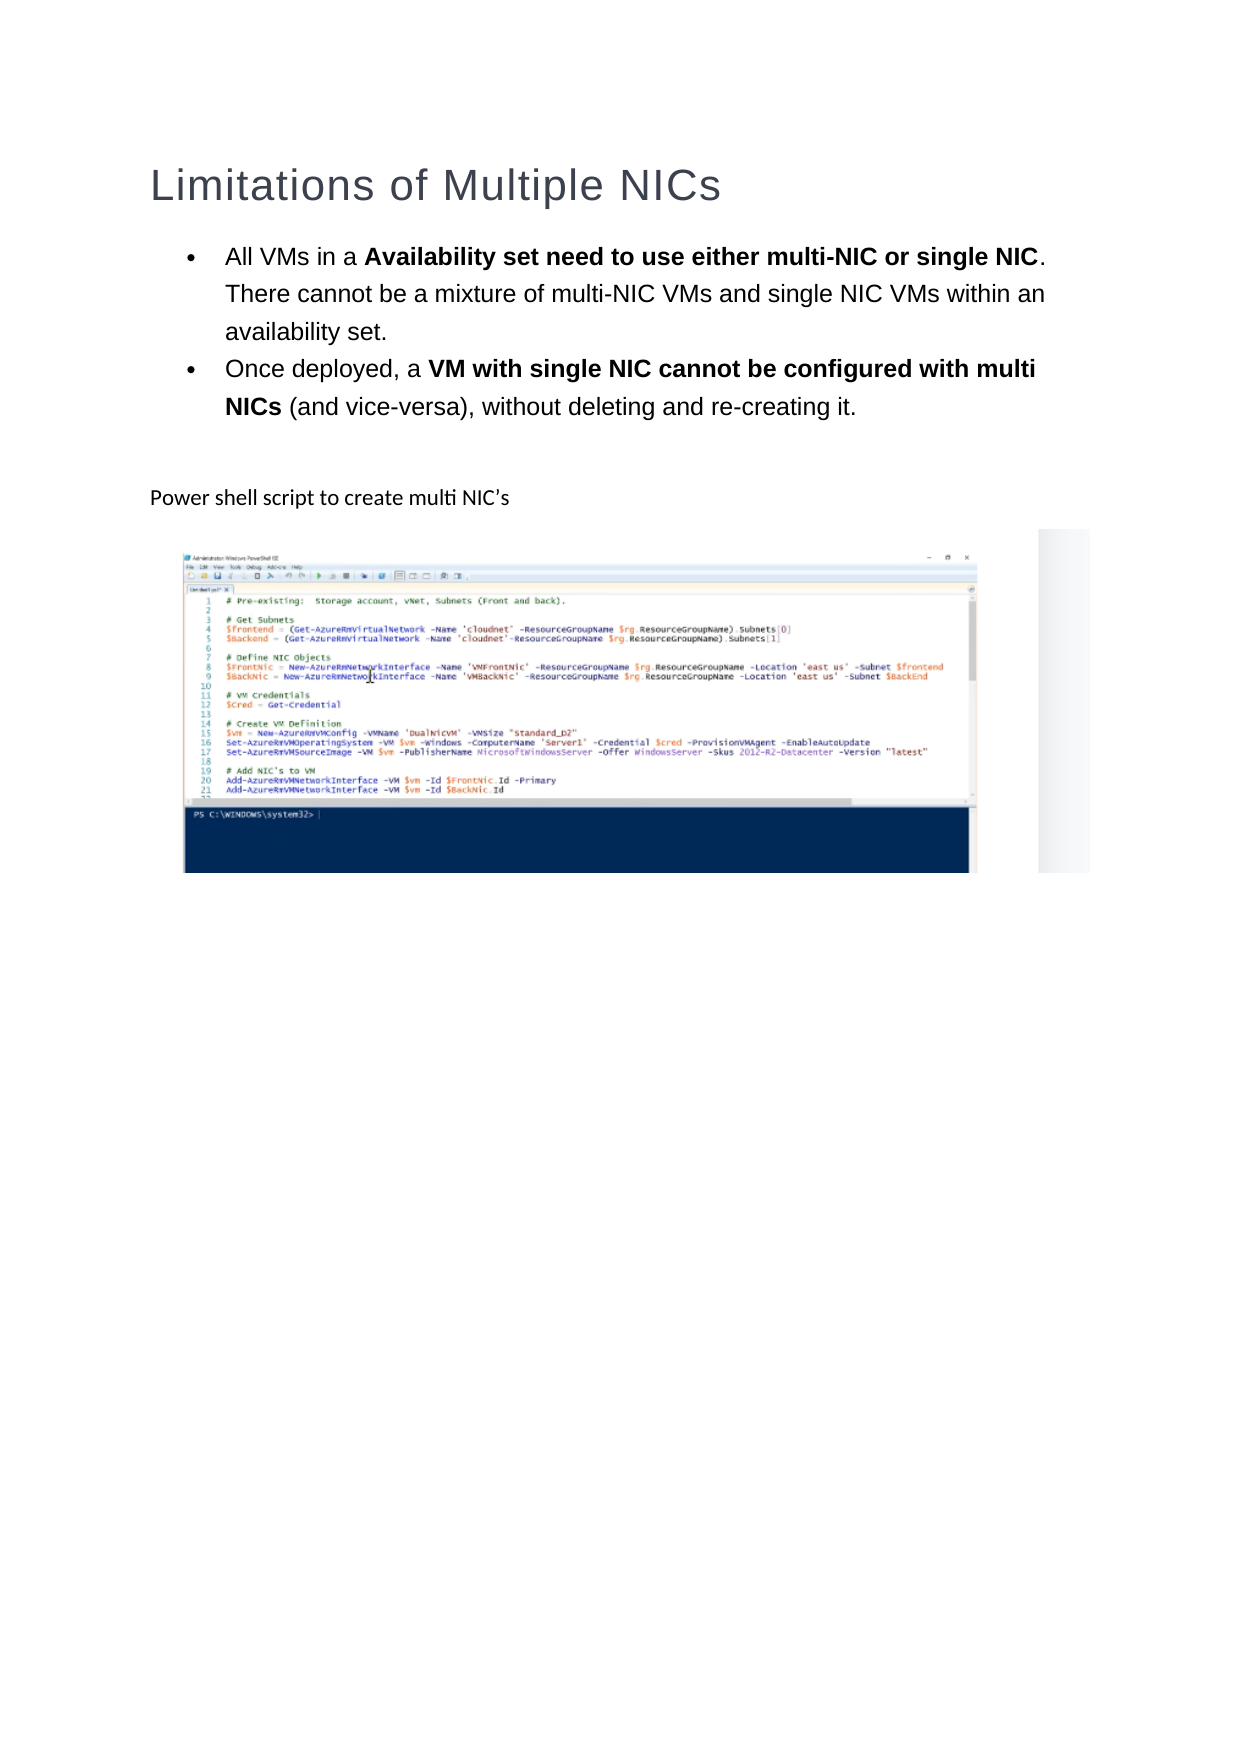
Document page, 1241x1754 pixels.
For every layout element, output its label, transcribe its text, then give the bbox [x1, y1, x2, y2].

picture [150, 529, 1091, 873]
list All VMs in a Availability set need to use either multi-NIC or single NIC. There cannot be a mixture of multi-NIC VMs and single NIC VMs within an availability set. [187, 233, 1090, 345]
subtitle Limitations of Multiple NICs [150, 150, 1090, 209]
list Once deployed, a VM with single NIC cannot be configured with multi NICs (and vice-versa), without deleting and re-creating it. [187, 345, 1090, 420]
text Power shell script to create multi NIC’s [150, 483, 1090, 511]
